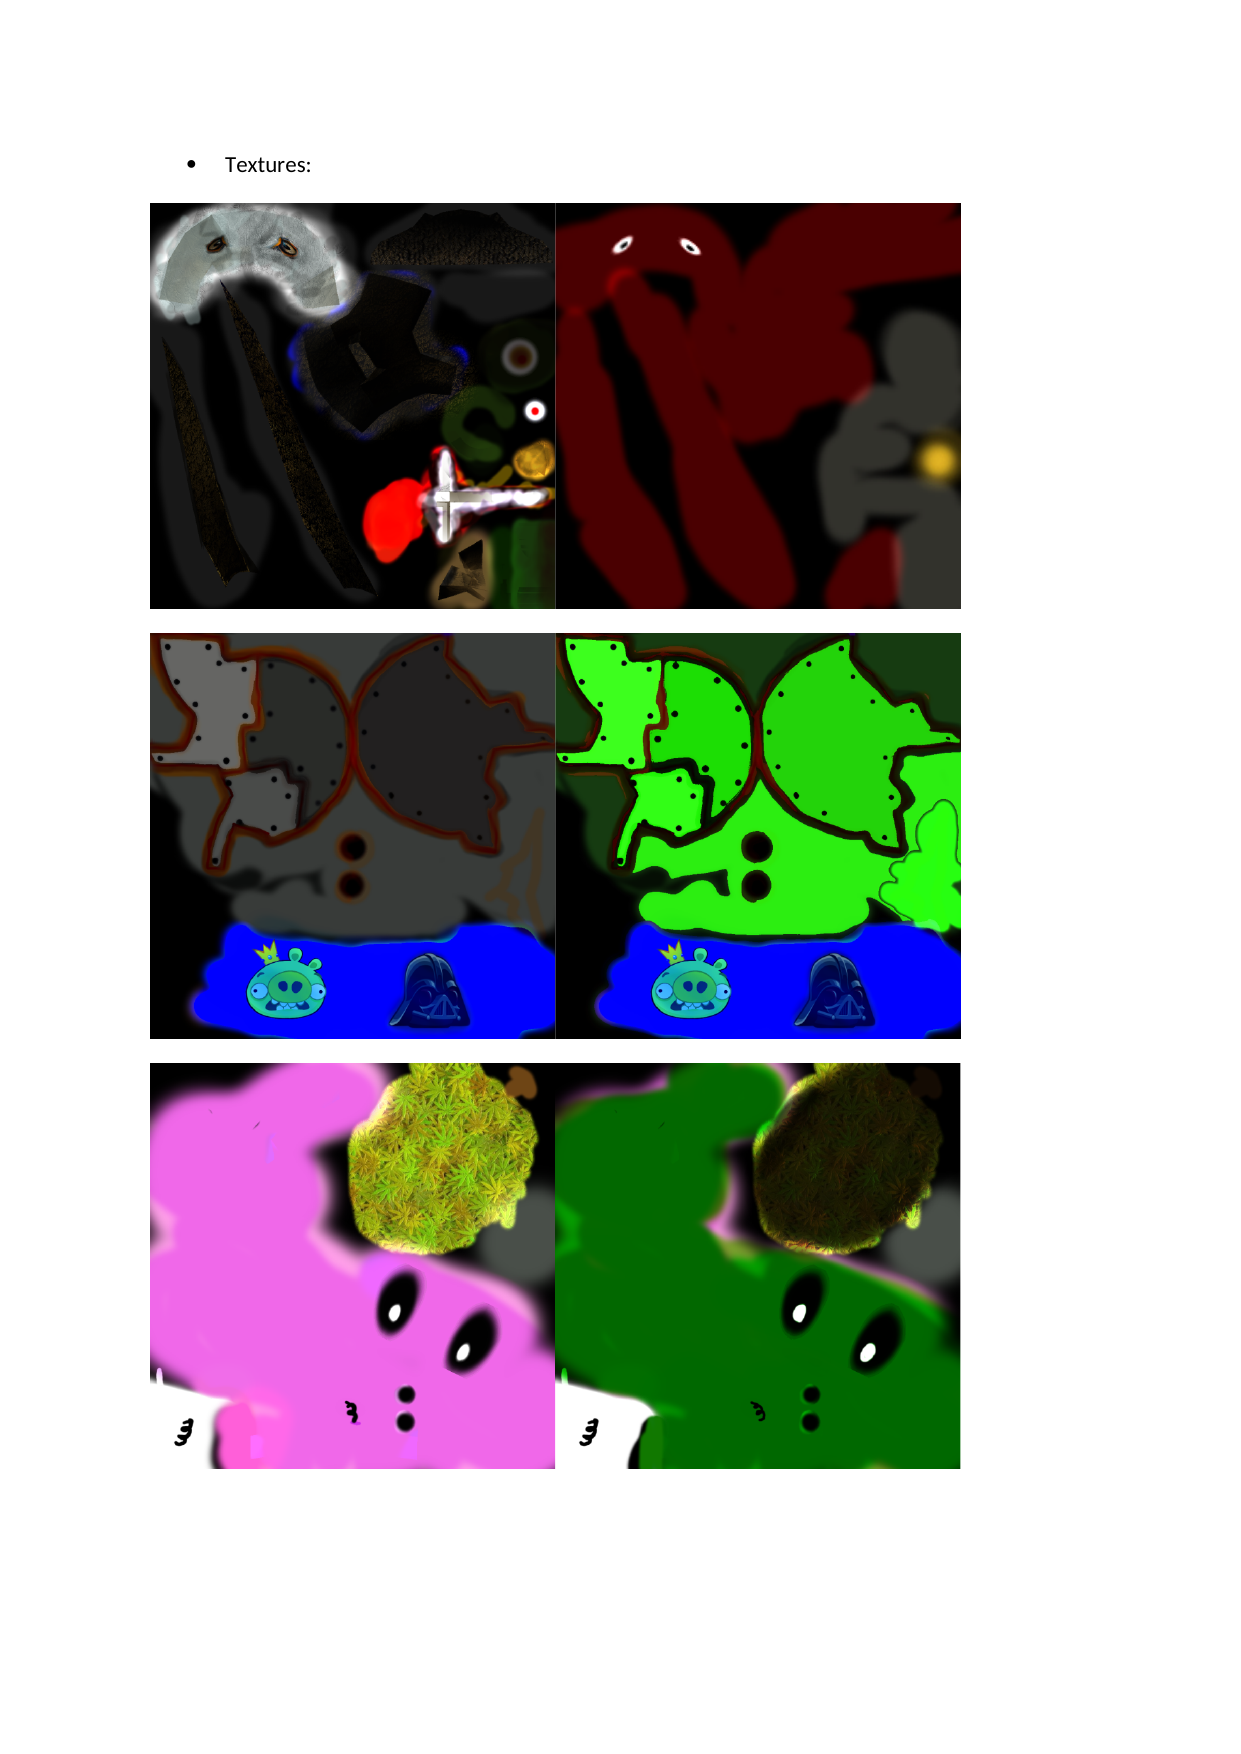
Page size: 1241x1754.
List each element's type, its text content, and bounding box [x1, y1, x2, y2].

picture [150, 203, 961, 609]
picture [150, 633, 961, 1039]
list Textures: [187, 150, 1090, 178]
picture [150, 1063, 961, 1469]
